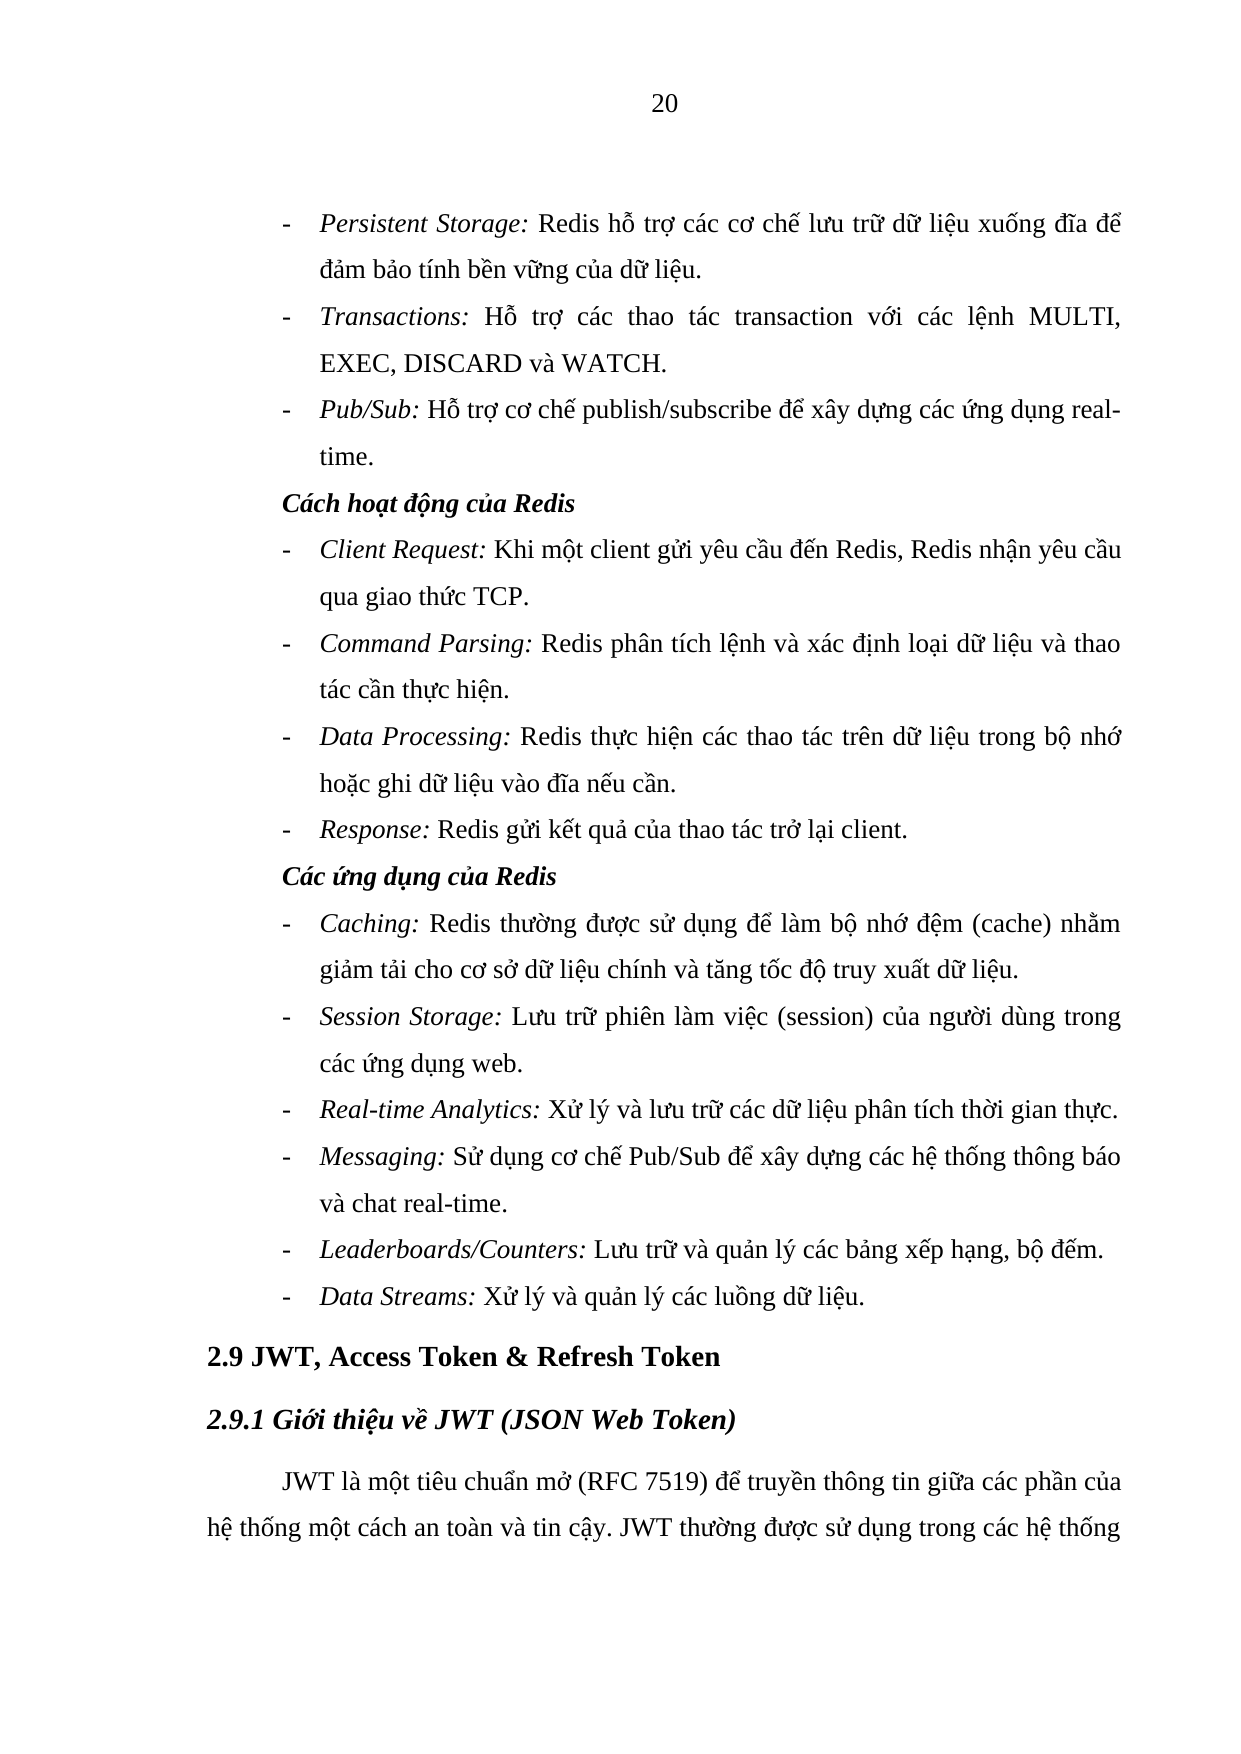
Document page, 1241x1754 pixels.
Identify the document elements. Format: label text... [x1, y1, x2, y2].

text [207, 1465, 1122, 1543]
list Command Parsing: Redis phân tích lệnh và xác định loại dữ liệu và thao tác cần thực hiện. [282, 627, 1122, 704]
text Cách hoạt động của Redis [207, 487, 1122, 518]
list Client Request: Khi một client gửi yêu cầu đến Redis, Redis nhận yêu cầu qua giao thức TCP. [282, 533, 1122, 611]
list Response: Redis gửi kết quả của thao tác trở lại client. [282, 813, 1122, 844]
list Messaging: Sử dụng cơ chế Pub/Sub để xây dựng các hệ thống thông báo và chat real-time. [282, 1140, 1122, 1218]
list Data Streams: Xử lý và quản lý các luồng dữ liệu. [282, 1280, 1122, 1311]
list Real-time Analytics: Xử lý và lưu trữ các dữ liệu phân tích thời gian thực. [282, 1093, 1122, 1124]
subtitle JWT, Access Token & Refresh Token [207, 1339, 1122, 1373]
subtitle Giới thiệu về JWT (JSON Web Token) [207, 1402, 1122, 1436]
list Persistent Storage: Redis hỗ trợ các cơ chế lưu trữ dữ liệu xuống đĩa để đảm bảo tính bền vững của dữ liệu. [282, 207, 1122, 284]
list Leaderboards/Counters: Lưu trữ và quản lý các bảng xếp hạng, bộ đếm. [282, 1233, 1122, 1264]
text Các ứng dụng của Redis [207, 860, 1122, 891]
list Caching: Redis thường được sử dụng để làm bộ nhớ đệm (cache) nhằm giảm tải cho cơ sở dữ liệu chính và tăng tốc độ truy xuất dữ liệu. [282, 907, 1122, 984]
list Transactions: Hỗ trợ các thao tác transaction với các lệnh MULTI, EXEC, DISCARD và WATCH. [282, 300, 1122, 378]
list Session Storage: Lưu trữ phiên làm việc (session) của người dùng trong các ứng dụng web. [282, 1000, 1122, 1078]
list Pub/Sub: Hỗ trợ cơ chế publish/subscribe để xây dựng các ứng dụng real-time. [282, 393, 1122, 471]
list Data Processing: Redis thực hiện các thao tác trên dữ liệu trong bộ nhớ hoặc ghi dữ liệu vào đĩa nếu cần. [282, 720, 1122, 798]
